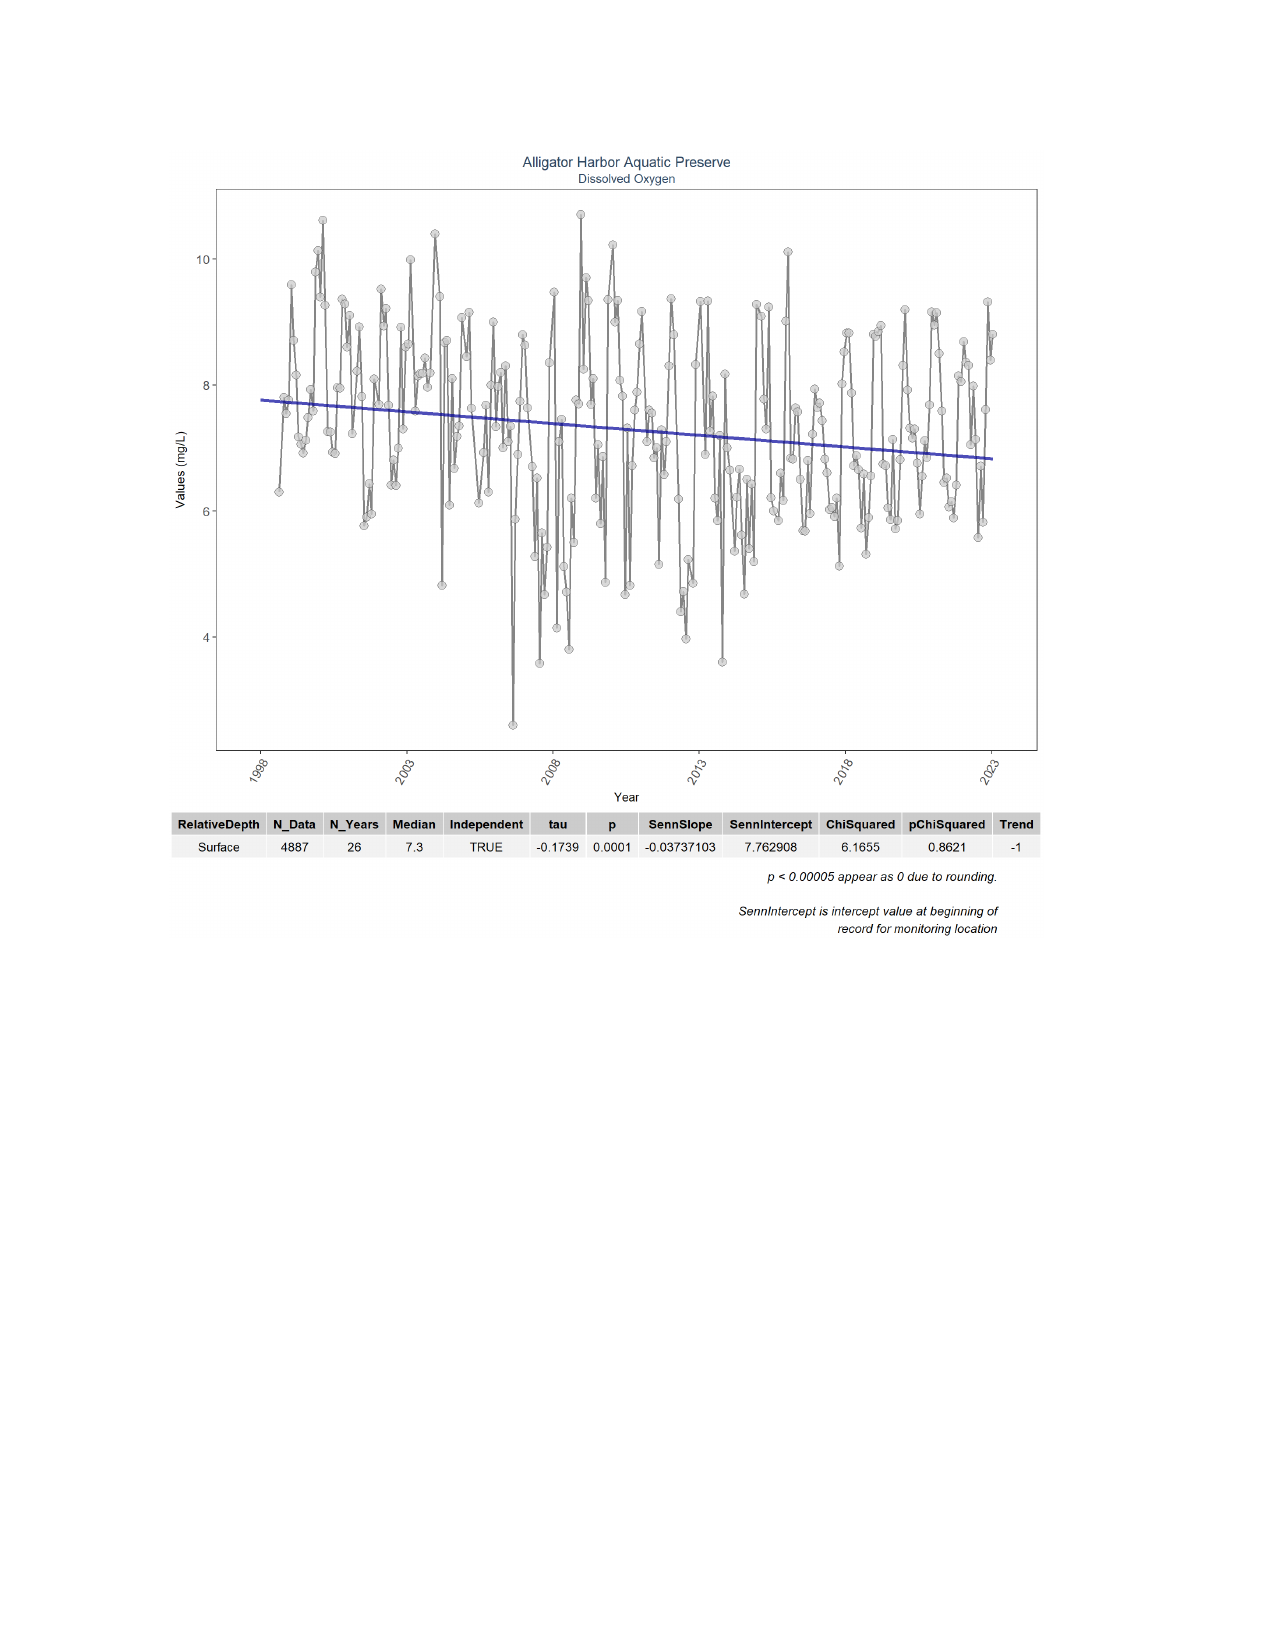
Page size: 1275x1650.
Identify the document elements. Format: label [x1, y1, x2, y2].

picture [168, 150, 1044, 938]
